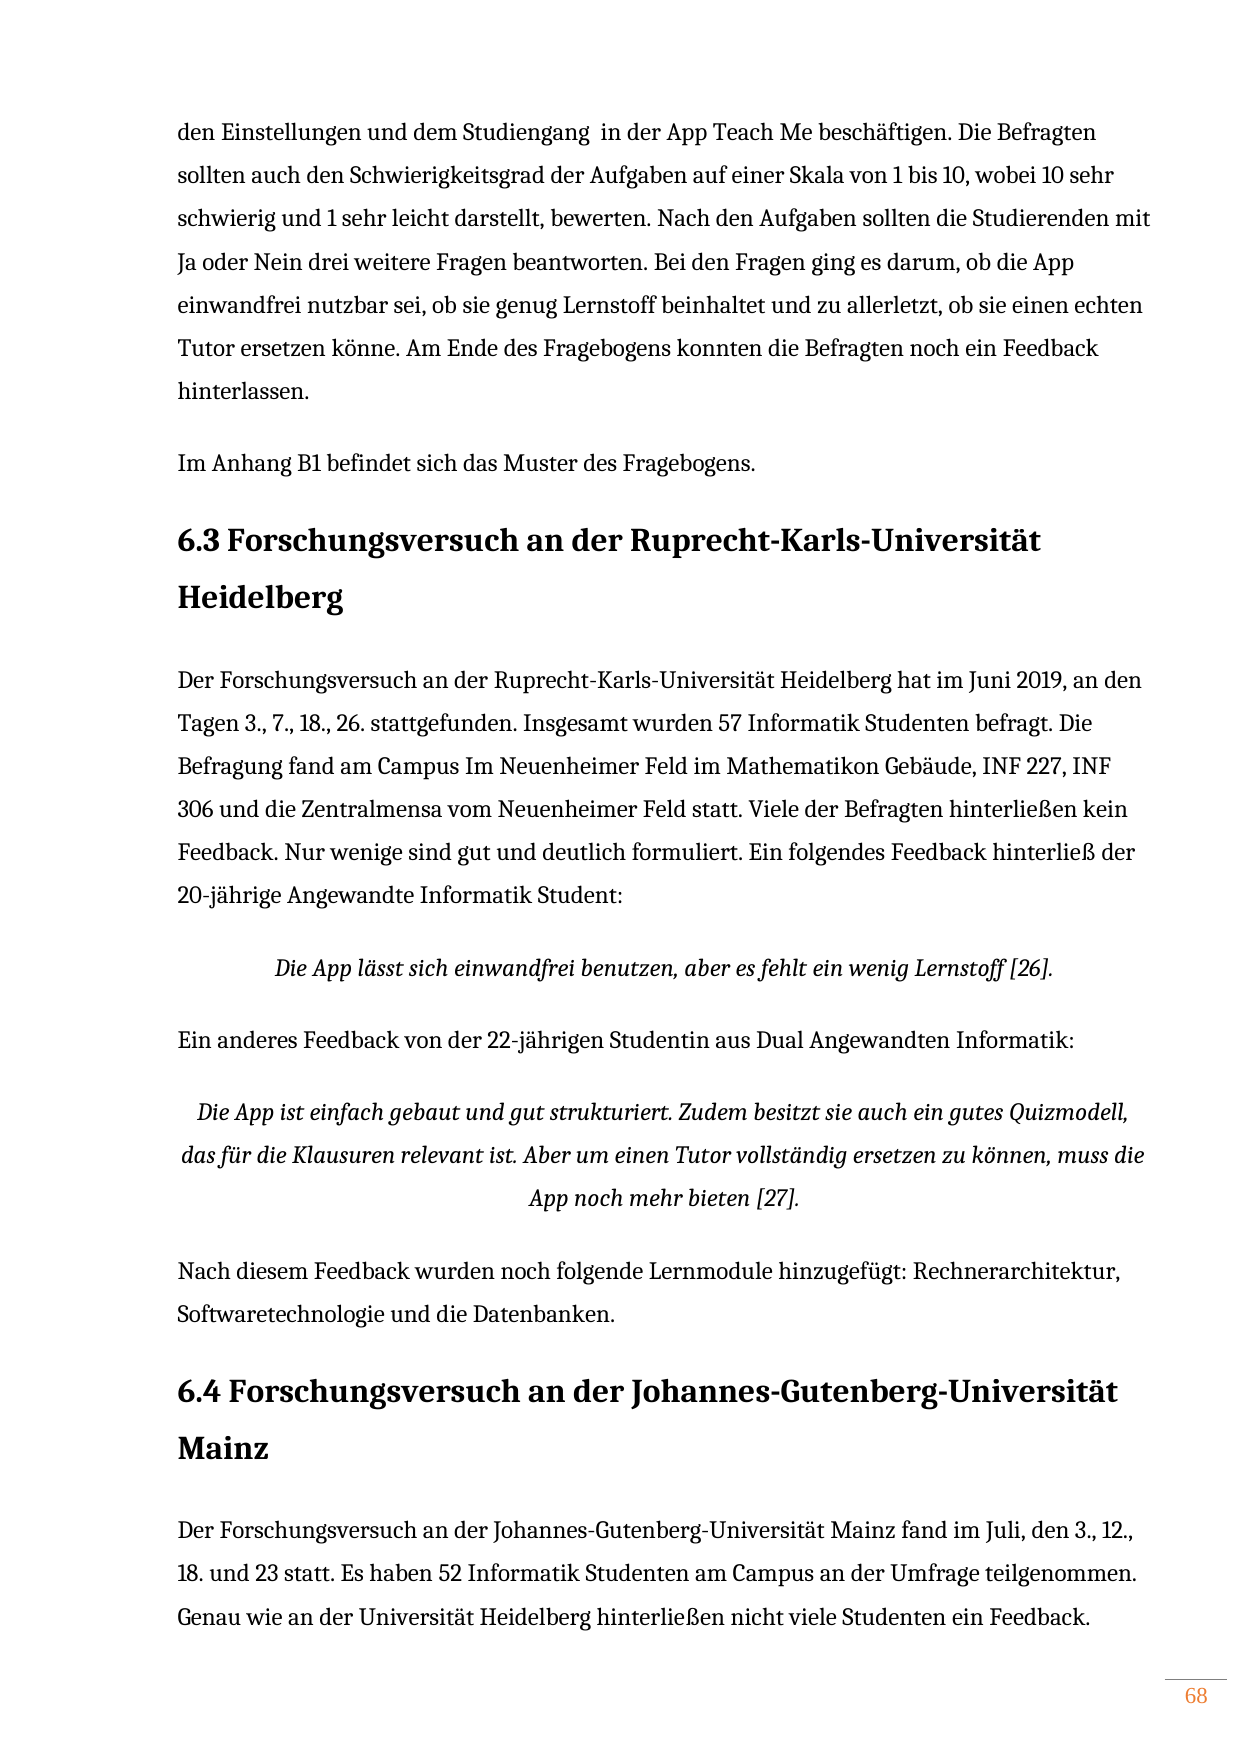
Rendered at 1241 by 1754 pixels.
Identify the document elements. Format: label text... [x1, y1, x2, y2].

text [177, 118, 1152, 406]
subtitle 6.3 Forschungsversuch an der Ruprecht-Karls-Universität Heidelberg [177, 521, 1152, 617]
text Nach diesem Feedback wurden noch folgende Lernmodule hinzugefügt: Rechnerarchitektur, Softwaretechnologie und die Datenbanken. [177, 1257, 1152, 1328]
text Der Forschungsversuch an der Ruprecht-Karls-Universität Heidelberg hat im Juni 2019, an den Tagen 3., 7., 18., 26. stattgefunden. Insgesamt wurden 57 Informatik Studenten befragt. Die Befragung fand am Campus Im Neuenheimer Feld im Mathematikon Gebäude, INF 227, INF 306 und die Zentralmensa vom Neuenheimer Feld statt. Viele der Befragten hinterließen kein Feedback. Nur wenige sind gut und deutlich formuliert. Ein folgendes Feedback hinterließ der 20-jährige Angewandte Informatik Student: [177, 666, 1152, 910]
text Die App ist einfach gebaut und gut strukturiert. Zudem besitzt sie auch ein gutes Quizmodell, das für die Klausuren relevant ist. Aber um einen Tutor vollständig ersetzen zu können, muss die App noch mehr bieten [27]. [177, 1098, 1152, 1213]
text Die App lässt sich einwandfrei benutzen, aber es fehlt ein wenig Lernstoff [26]. [177, 953, 1152, 982]
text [177, 1516, 1152, 1631]
text Ein anderes Feedback von der 22-jährigen Studentin aus Dual Angewandten Informatik: [177, 1026, 1152, 1054]
subtitle 6.4 Forschungsversuch an der Johannes-Gutenberg-Universität Mainz [177, 1372, 1152, 1468]
text Im Anhang B1 befindet sich das Muster des Fragebogens. [177, 449, 1152, 478]
